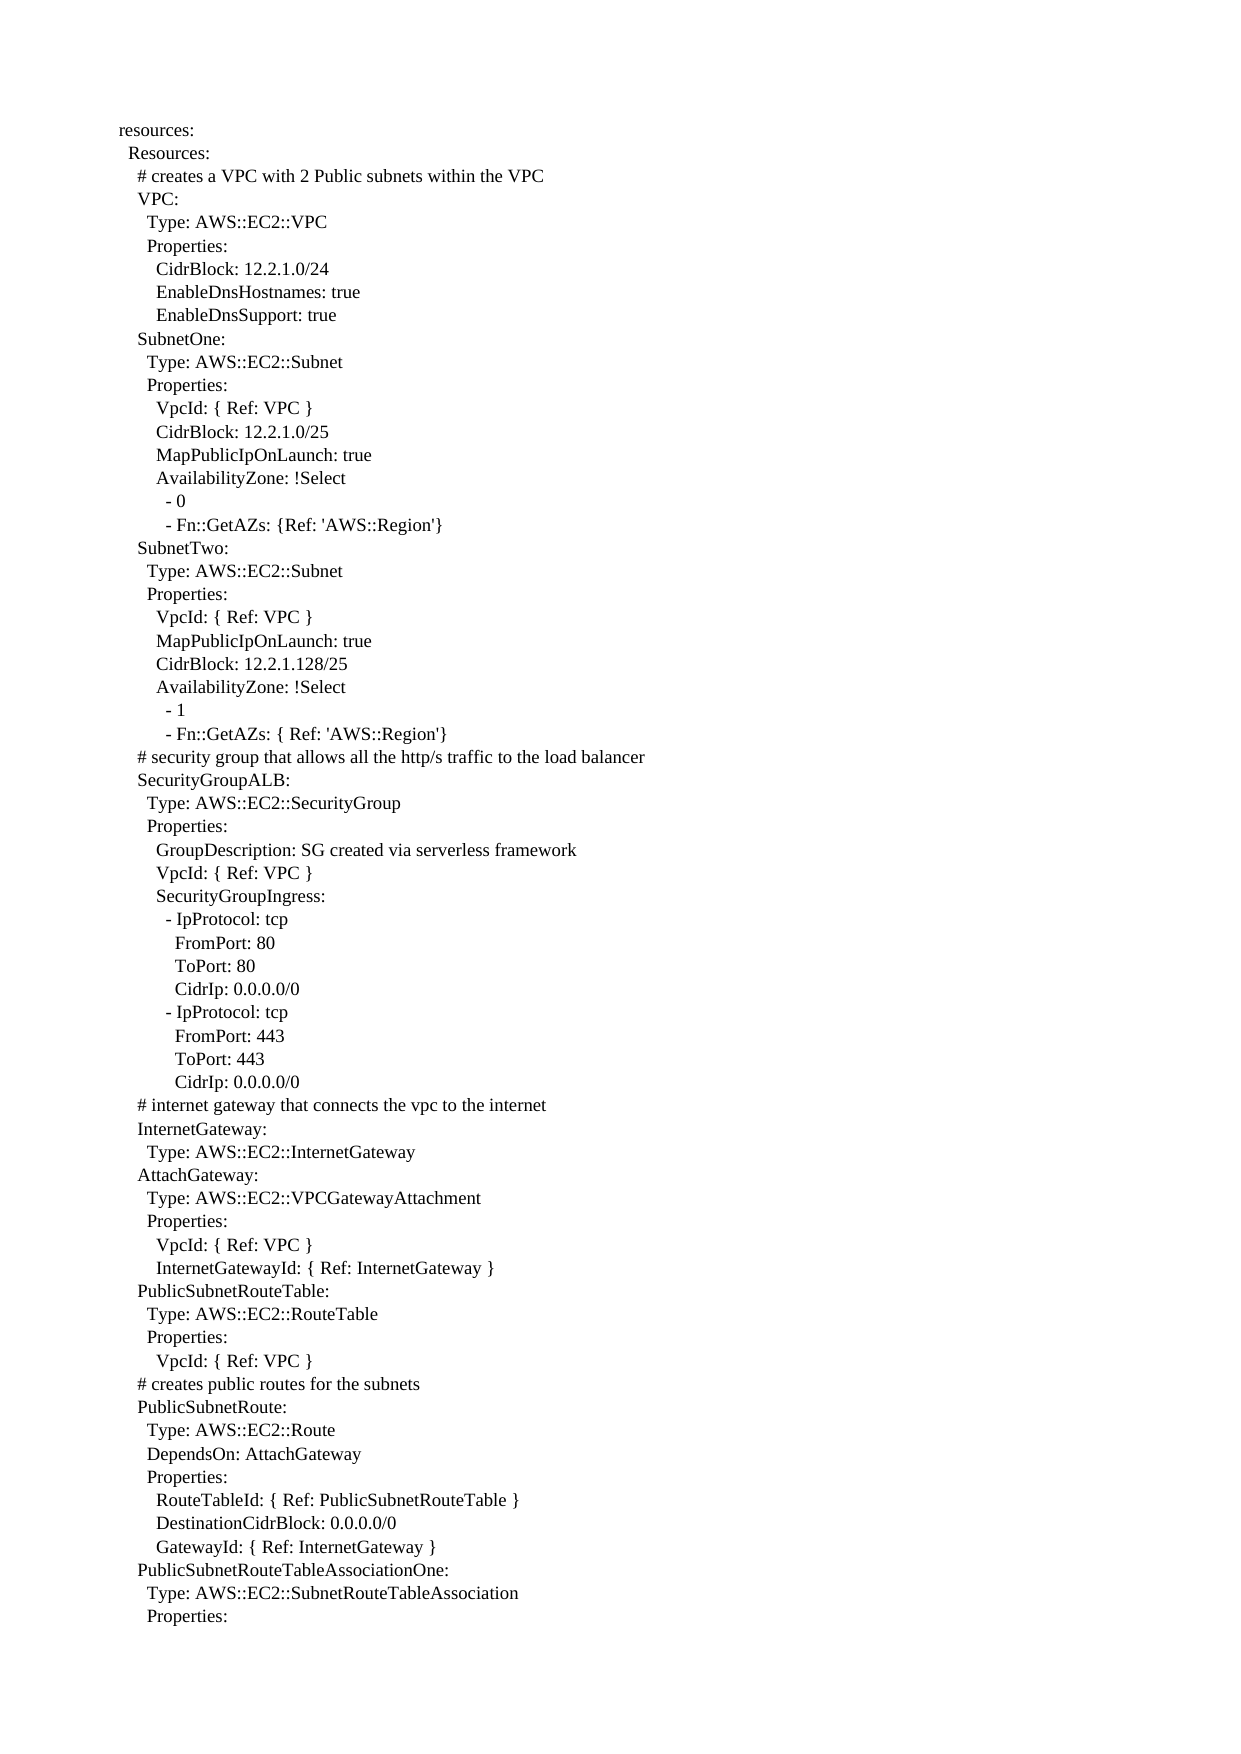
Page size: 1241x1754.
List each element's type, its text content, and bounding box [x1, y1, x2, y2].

text Type: AWS::EC2::VPCGatewayAttachment [118, 1187, 1122, 1209]
text Type: AWS::EC2::Subnet [118, 351, 1122, 372]
text CidrIp: 0.0.0.0/0 [118, 1071, 1122, 1092]
text ToPort: 80 [118, 955, 1122, 976]
text InternetGatewayId: { Ref: InternetGateway } [118, 1257, 1122, 1278]
text Type: AWS::EC2::InternetGateway [118, 1141, 1122, 1162]
text FromPort: 443 [118, 1024, 1122, 1046]
text SecurityGroupALB: [118, 769, 1122, 791]
text SubnetTwo: [118, 537, 1122, 558]
text # security group that allows all the http/s traffic to the load balancer [118, 746, 1122, 767]
text GroupDescription: SG created via serverless framework [118, 839, 1122, 860]
text SecurityGroupIngress: [118, 885, 1122, 907]
text FromPort: 80 [118, 932, 1122, 953]
text MapPublicIpOnLaunch: true [118, 629, 1122, 651]
text CidrIp: 0.0.0.0/0 [118, 978, 1122, 999]
text GatewayId: { Ref: InternetGateway } [118, 1536, 1122, 1557]
text Type: AWS::EC2::Subnet [118, 560, 1122, 581]
text AvailabilityZone: !Select [118, 467, 1122, 488]
text Type: AWS::EC2::Route [118, 1419, 1122, 1441]
text # creates public routes for the subnets [118, 1373, 1122, 1394]
text AvailabilityZone: !Select [118, 676, 1122, 698]
text Properties: [118, 815, 1122, 837]
text SubnetOne: [118, 328, 1122, 349]
text - 1 [118, 699, 1122, 721]
text resources: [118, 118, 1122, 140]
text EnableDnsHostnames: true [118, 281, 1122, 303]
text Properties: [118, 1605, 1122, 1627]
text Type: AWS::EC2::VPC [118, 211, 1122, 233]
text Resources: [118, 142, 1122, 163]
text VpcId: { Ref: VPC } [118, 862, 1122, 883]
text VPC: [118, 188, 1122, 210]
text - Fn::GetAZs: {Ref: 'AWS::Region'} [118, 513, 1122, 535]
text Properties: [118, 235, 1122, 256]
text Type: AWS::EC2::RouteTable [118, 1303, 1122, 1325]
text AttachGateway: [118, 1164, 1122, 1185]
text InternetGateway: [118, 1117, 1122, 1139]
text Type: AWS::EC2::SecurityGroup [118, 792, 1122, 814]
text # creates a VPC with 2 Public subnets within the VPC [118, 165, 1122, 187]
text MapPublicIpOnLaunch: true [118, 444, 1122, 465]
text PublicSubnetRouteTableAssociationOne: [118, 1559, 1122, 1580]
text - 0 [118, 490, 1122, 512]
text - IpProtocol: tcp [118, 908, 1122, 930]
text CidrBlock: 12.2.1.128/25 [118, 653, 1122, 674]
text Properties: [118, 1466, 1122, 1487]
text VpcId: { Ref: VPC } [118, 606, 1122, 628]
text # internet gateway that connects the vpc to the internet [118, 1094, 1122, 1116]
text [118, 1582, 1122, 1603]
text - IpProtocol: tcp [118, 1001, 1122, 1023]
text Properties: [118, 374, 1122, 396]
text - Fn::GetAZs: { Ref: 'AWS::Region'} [118, 722, 1122, 744]
text CidrBlock: 12.2.1.0/24 [118, 258, 1122, 279]
text Properties: [118, 1326, 1122, 1348]
text ToPort: 443 [118, 1048, 1122, 1069]
text DestinationCidrBlock: 0.0.0.0/0 [118, 1512, 1122, 1534]
text PublicSubnetRoute: [118, 1396, 1122, 1418]
text Properties: [118, 583, 1122, 605]
text CidrBlock: 12.2.1.0/25 [118, 421, 1122, 442]
text RouteTableId: { Ref: PublicSubnetRouteTable } [118, 1489, 1122, 1511]
text PublicSubnetRouteTable: [118, 1280, 1122, 1302]
text EnableDnsSupport: true [118, 304, 1122, 326]
text DependsOn: AttachGateway [118, 1443, 1122, 1464]
text Properties: [118, 1210, 1122, 1232]
text VpcId: { Ref: VPC } [118, 1350, 1122, 1371]
text VpcId: { Ref: VPC } [118, 1233, 1122, 1255]
text VpcId: { Ref: VPC } [118, 397, 1122, 419]
